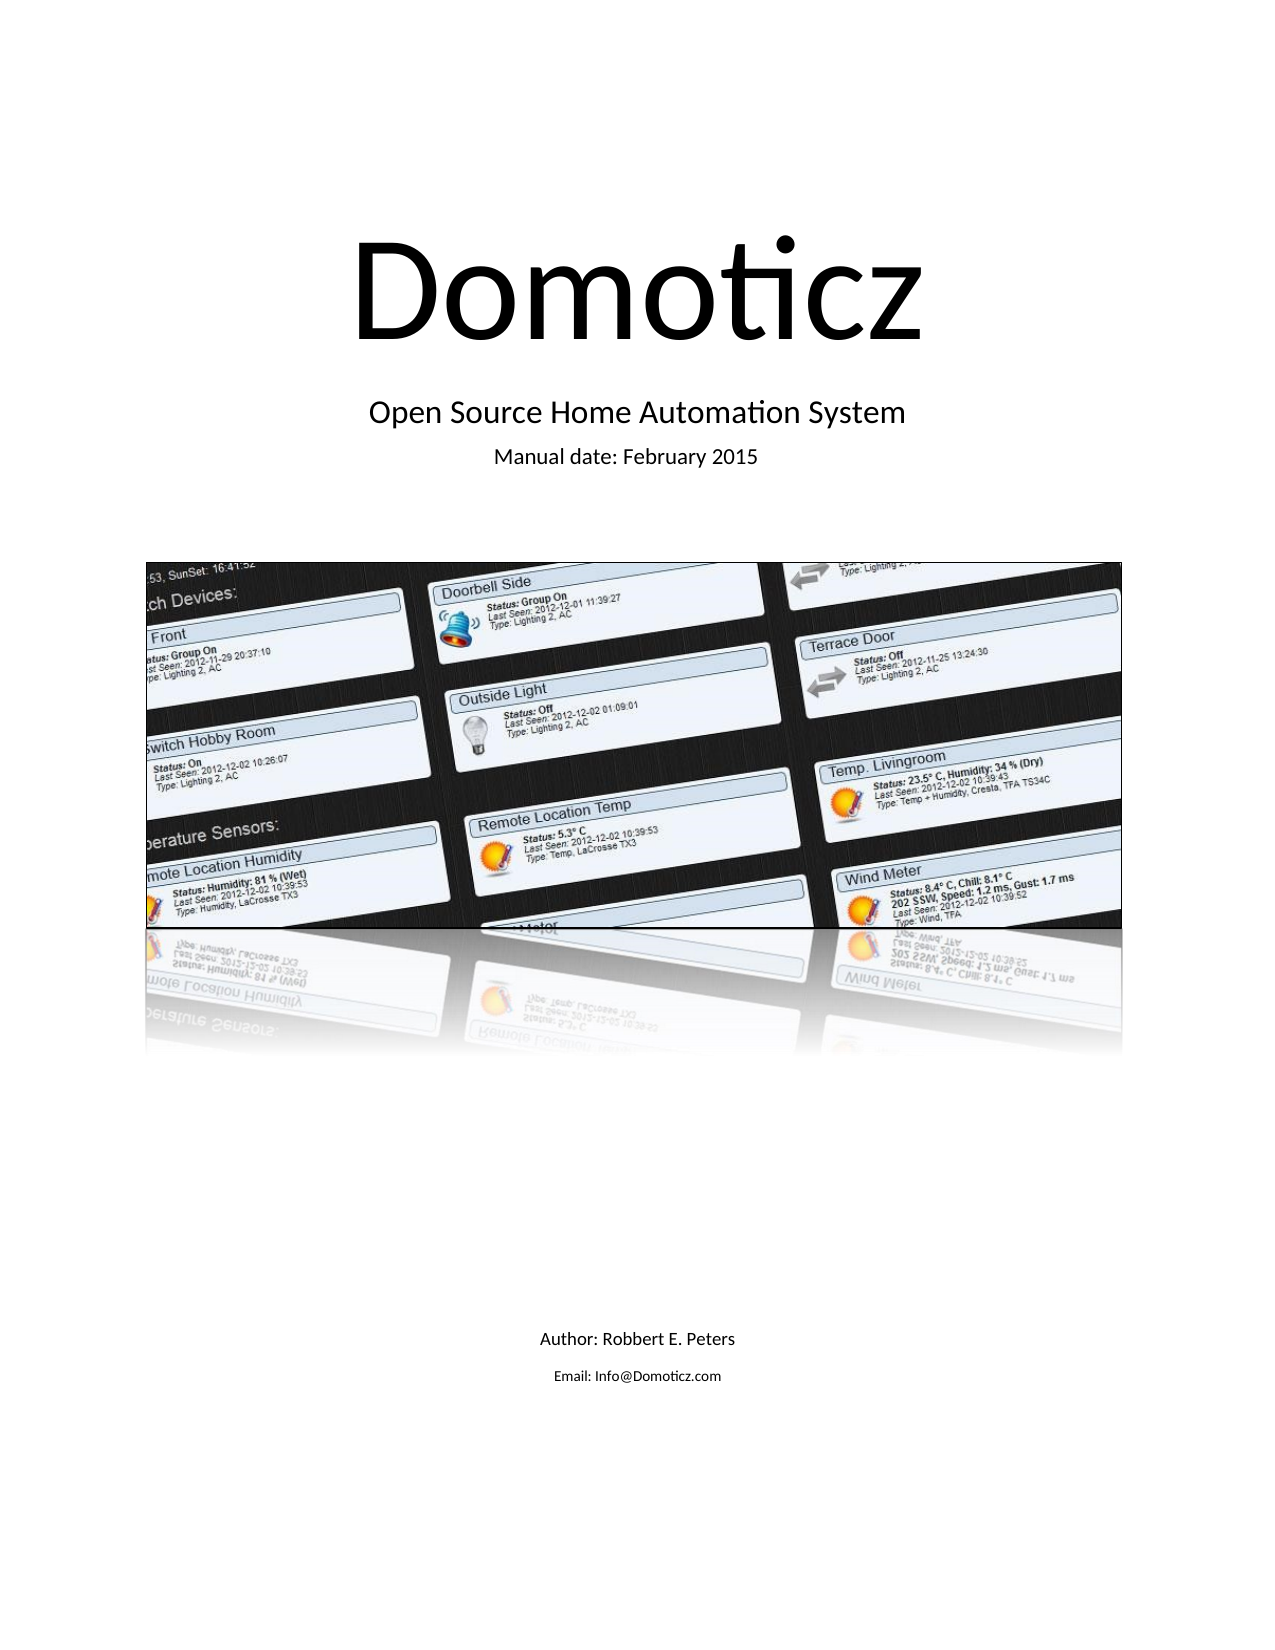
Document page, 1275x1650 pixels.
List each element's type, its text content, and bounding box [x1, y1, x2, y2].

picture [147, 563, 1121, 927]
text Open Source Home Automation System [75, 391, 1200, 432]
text Author: Robbert E. Peters [75, 1327, 1200, 1350]
text Email: Info@Domoticz.com [75, 1353, 1200, 1385]
text Domoticz [75, 193, 1200, 377]
text Manual date: February 2015 [75, 442, 1177, 470]
picture [144, 927, 1123, 1057]
